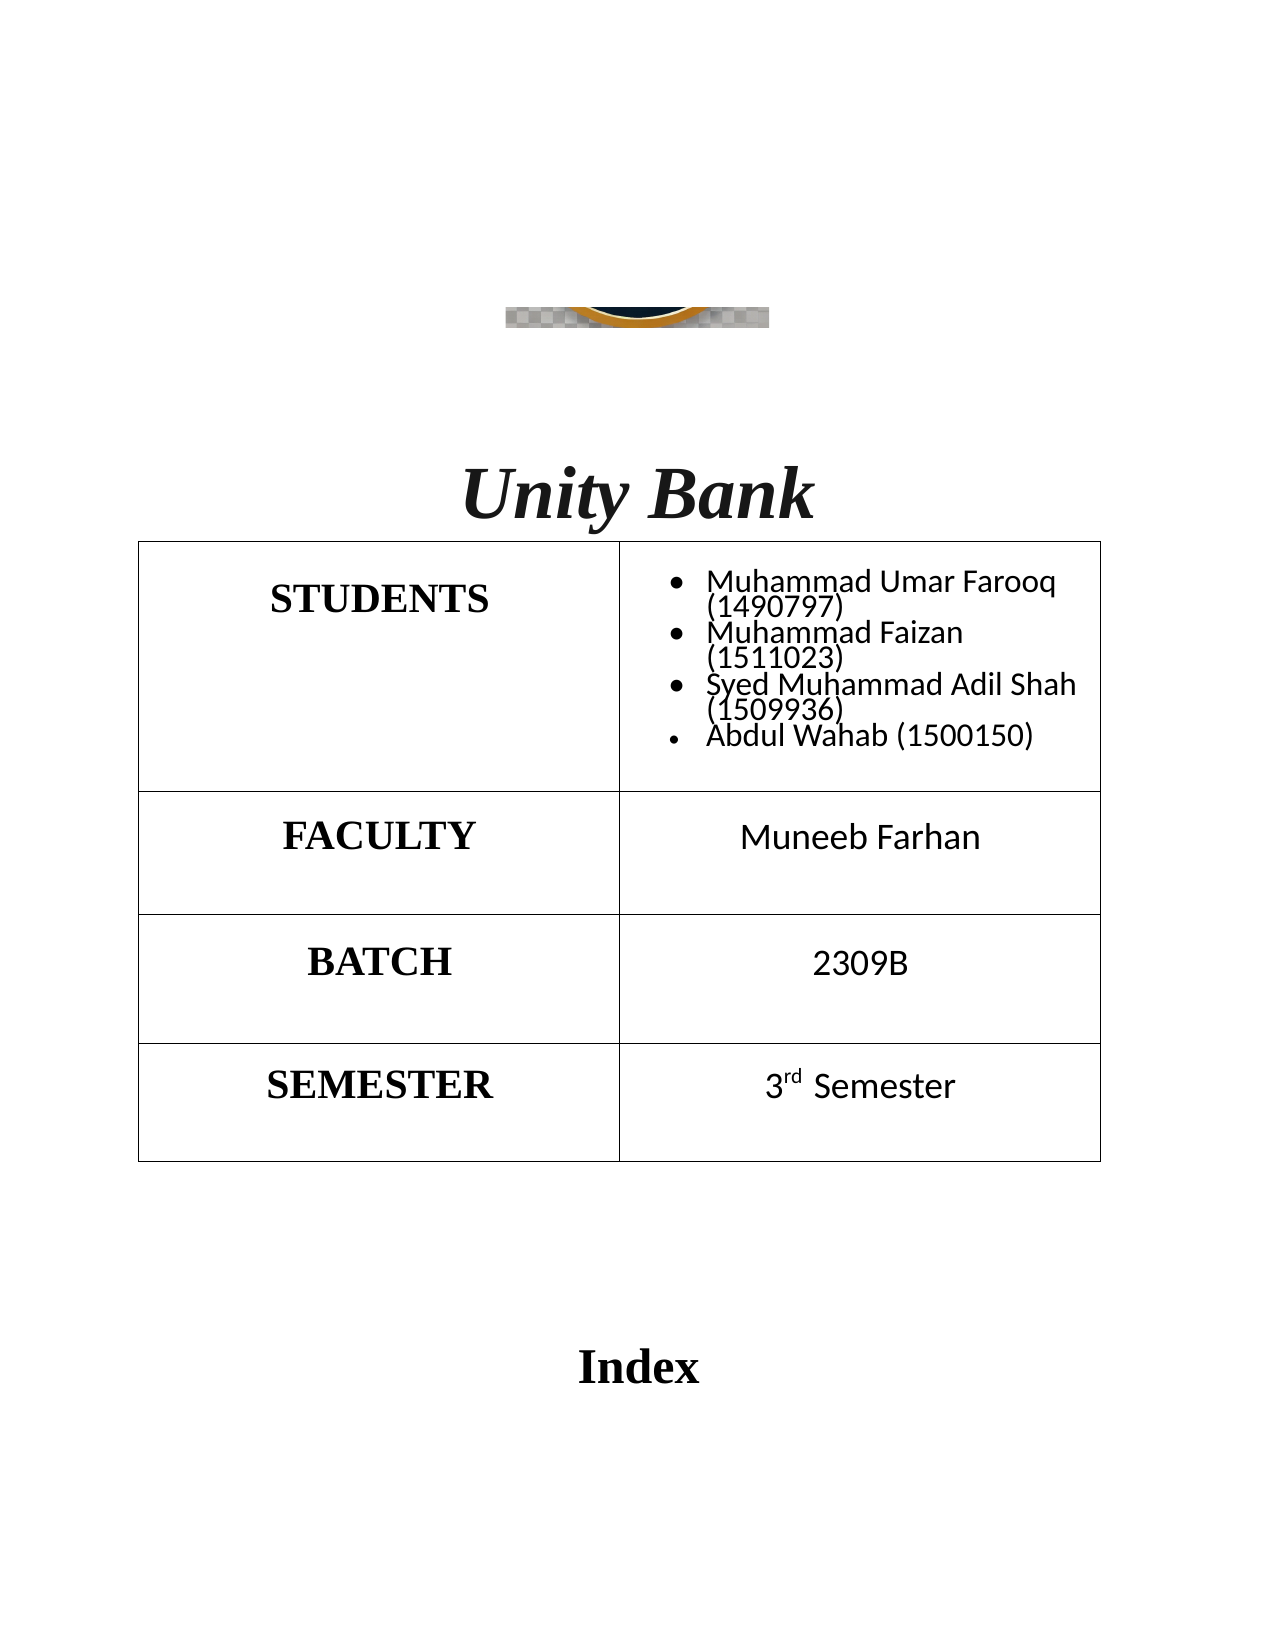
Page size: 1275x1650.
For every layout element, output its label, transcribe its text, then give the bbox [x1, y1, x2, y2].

table_cell 3rd Semester [620, 1044, 1100, 1161]
text Index [150, 1362, 1127, 1389]
table_cell BATCH [139, 915, 619, 1043]
table_cell 2309B [620, 915, 1100, 1043]
table_cell SEMESTER [139, 1044, 619, 1161]
table_cell Muneeb Farhan [620, 792, 1100, 914]
table_header STUDENTS [139, 542, 619, 791]
text Unity Bank [150, 497, 607, 524]
table_cell FACULTY [139, 792, 619, 914]
text Unity Bank [608, 497, 1125, 524]
table_header Muhammad Umar Farooq (1490797) Muhammad Faizan (1511023) Syed Muhammad Adil Shah (1509936) Abdul Wahab (1500150) [620, 542, 1100, 791]
